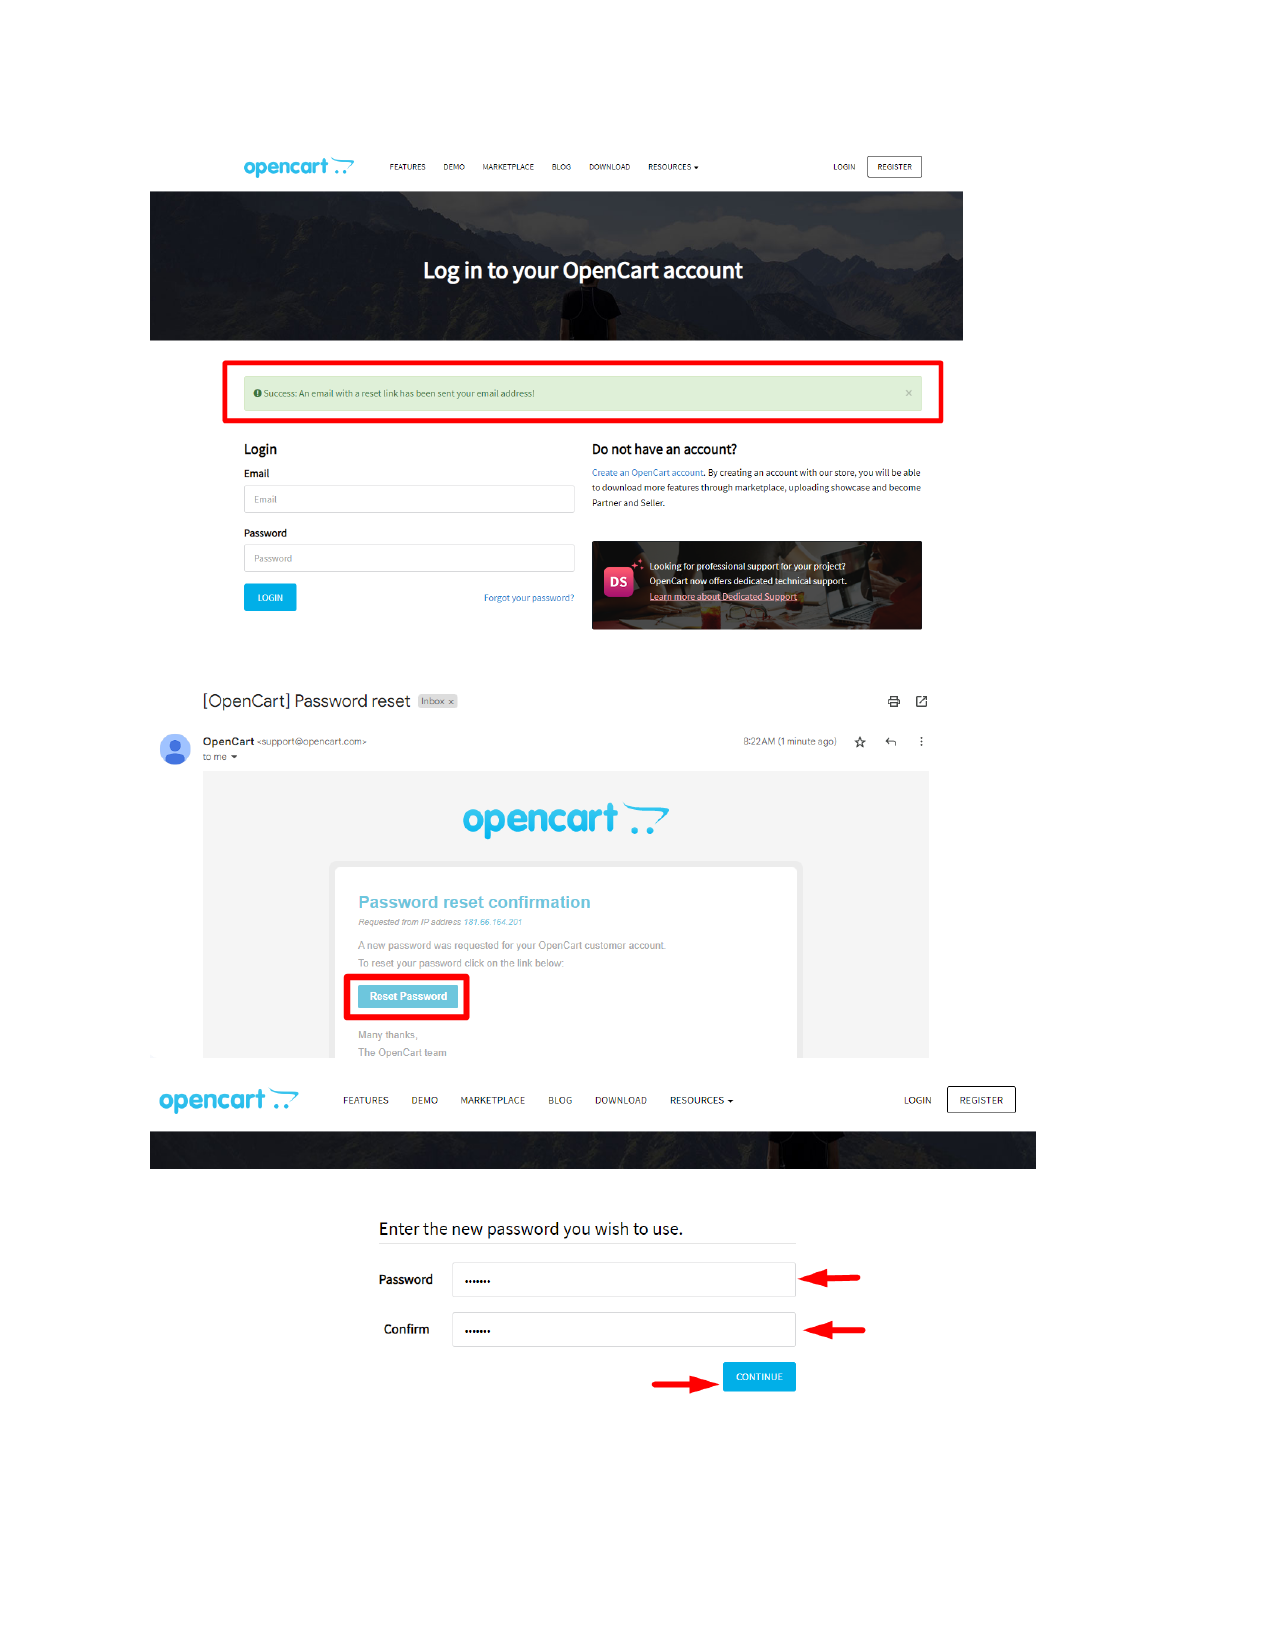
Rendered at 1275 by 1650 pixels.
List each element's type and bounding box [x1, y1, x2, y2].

picture [150, 1076, 1036, 1422]
picture [150, 150, 963, 659]
picture [150, 677, 942, 1058]
